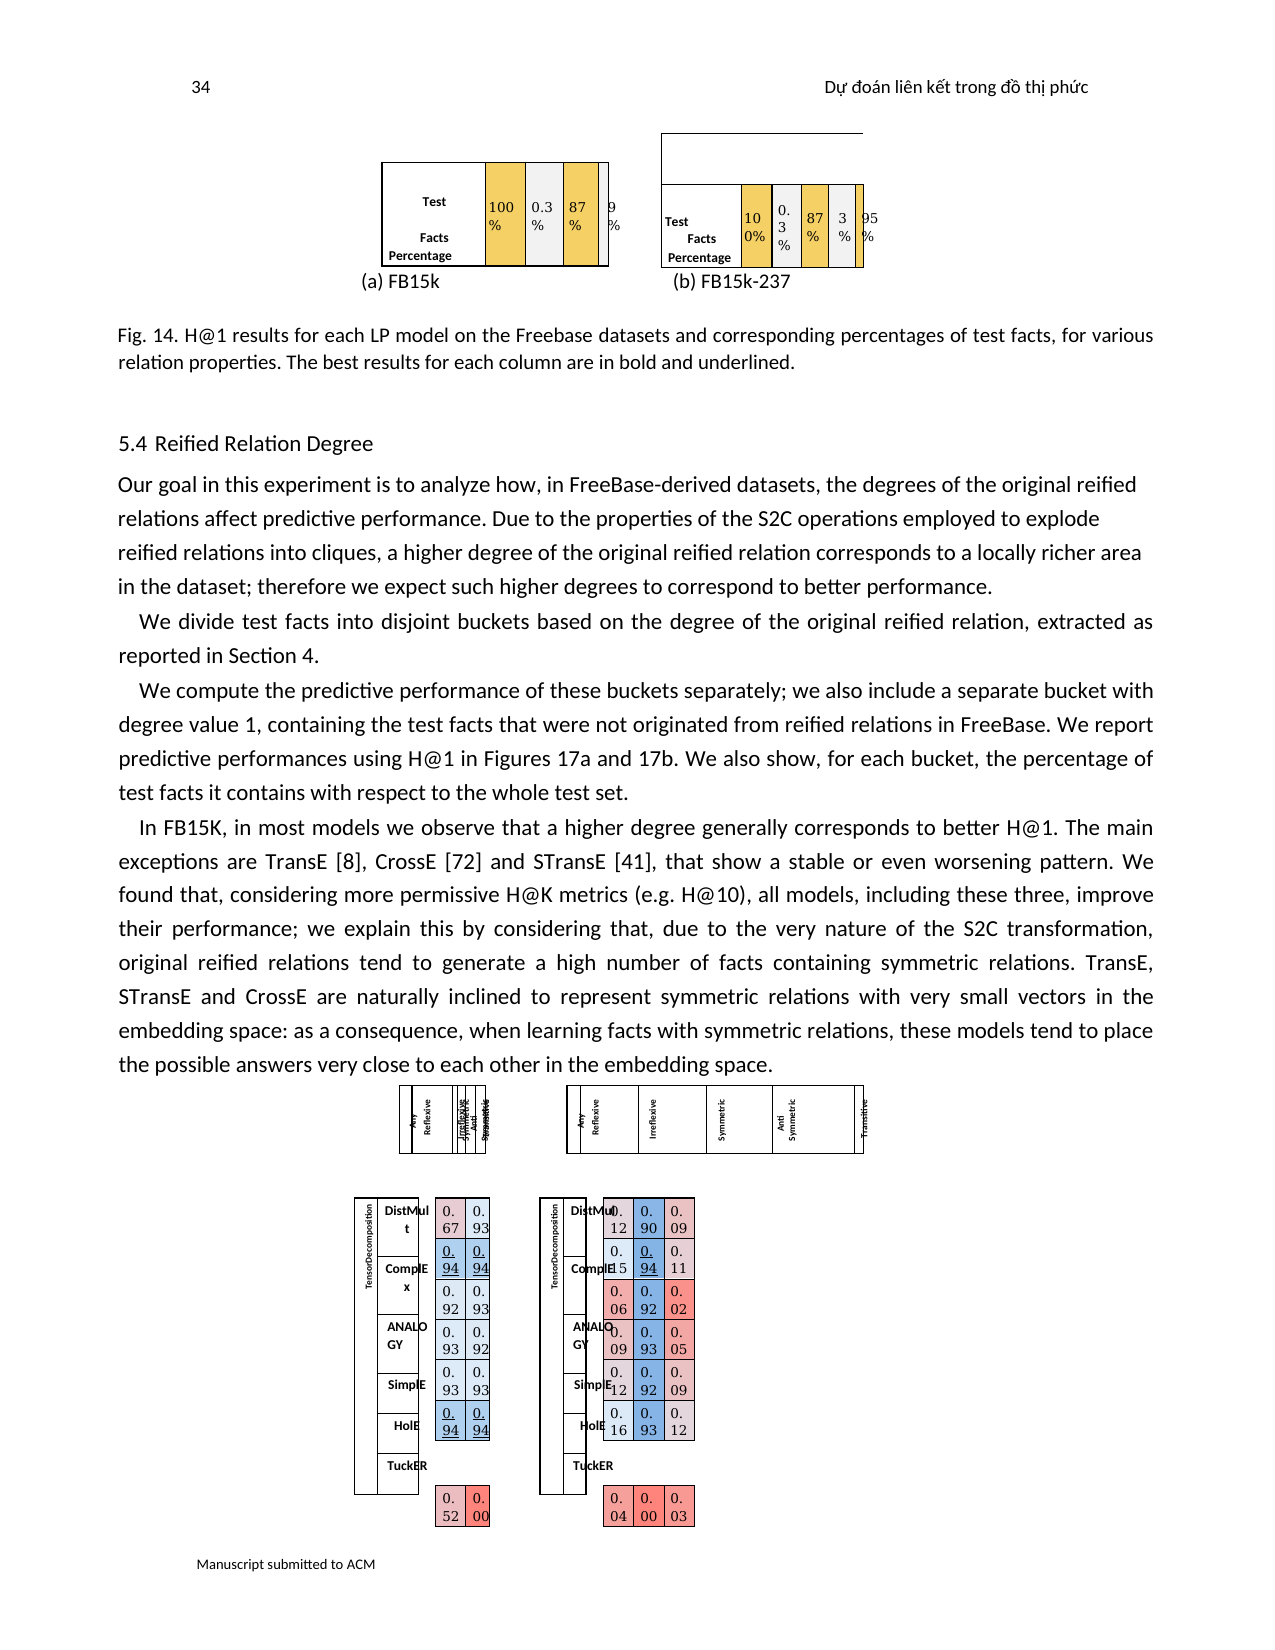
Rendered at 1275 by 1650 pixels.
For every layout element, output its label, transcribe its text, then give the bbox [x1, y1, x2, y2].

text (a) FB15k (b) FB15k-237 [118, 268, 1157, 294]
text Our goal in this experiment is to analyze how, in FreeBase-derived datasets, the degrees of the original reified relations affect predictive performance. Due to the properties of the S2C operations employed to explode reified relations into cliques, a higher degree of the original reified relation corresponds to a locally richer area in the dataset; therefore we expect such higher degrees to correspond to better performance. [118, 471, 1157, 600]
text 5.4 Reified Relation Degree [118, 429, 1157, 457]
table_cell [418, 1442, 489, 1532]
table_header [413, 1086, 452, 1153]
table_header [707, 1086, 772, 1153]
table_cell [609, 118, 863, 268]
text In FB15K, in most models we observe that a higher degree generally corresponds to better H@1. The main exceptions are TransE [8], CrossE [72] and STransE [41], that show a stable or even worsening pattern. We found that, considering more permissive H@K metrics (e.g. H@10), all models, including these three, improve their performance; we explain this by considering that, due to the very nature of the S2C transformation, original reified relations tend to generate a high number of facts containing symmetric relations. TransE, STransE and CrossE are naturally inclined to represent symmetric relations with very small vectors in the embedding space: as a consequence, when learning facts with symmetric relations, these models tend to place the possible answers very close to each other in the embedding space. [118, 813, 1156, 1078]
table_header [476, 1086, 485, 1153]
table_cell [489, 1153, 586, 1532]
table_header [568, 1086, 580, 1153]
table_header [458, 1138, 465, 1153]
table_cell [586, 1154, 854, 1442]
table_cell [418, 1153, 489, 1442]
table_header [639, 1086, 706, 1153]
table_header [458, 1086, 465, 1109]
table_header [453, 1086, 457, 1153]
table_cell [351, 118, 609, 268]
table_header [773, 1086, 854, 1153]
text We compute the predictive performance of these buckets separately; we also include a separate bucket with degree value 1, containing the test facts that were not originated from reified relations in FreeBase. We report predictive performances using H@1 in Figures 17a and 17b. We also show, for each bucket, the percentage of test facts it contains with respect to the whole test set. [118, 676, 1156, 806]
text Fig. 14. H@1 results for each LP model on the Freebase datasets and corresponding percentages of test facts, for various relation properties. The best results for each column are in bold and underlined. [117, 323, 1156, 375]
table_header [855, 1086, 863, 1153]
text We divide test facts into disjoint buckets based on the degree of the original reified relation, extracted as reported in Section 4. [118, 607, 1156, 669]
table_header [400, 1086, 411, 1153]
table_header [581, 1086, 638, 1153]
table_cell [586, 1442, 854, 1532]
table_header [486, 1085, 566, 1153]
table_cell [351, 1153, 418, 1532]
table_header [466, 1086, 475, 1153]
